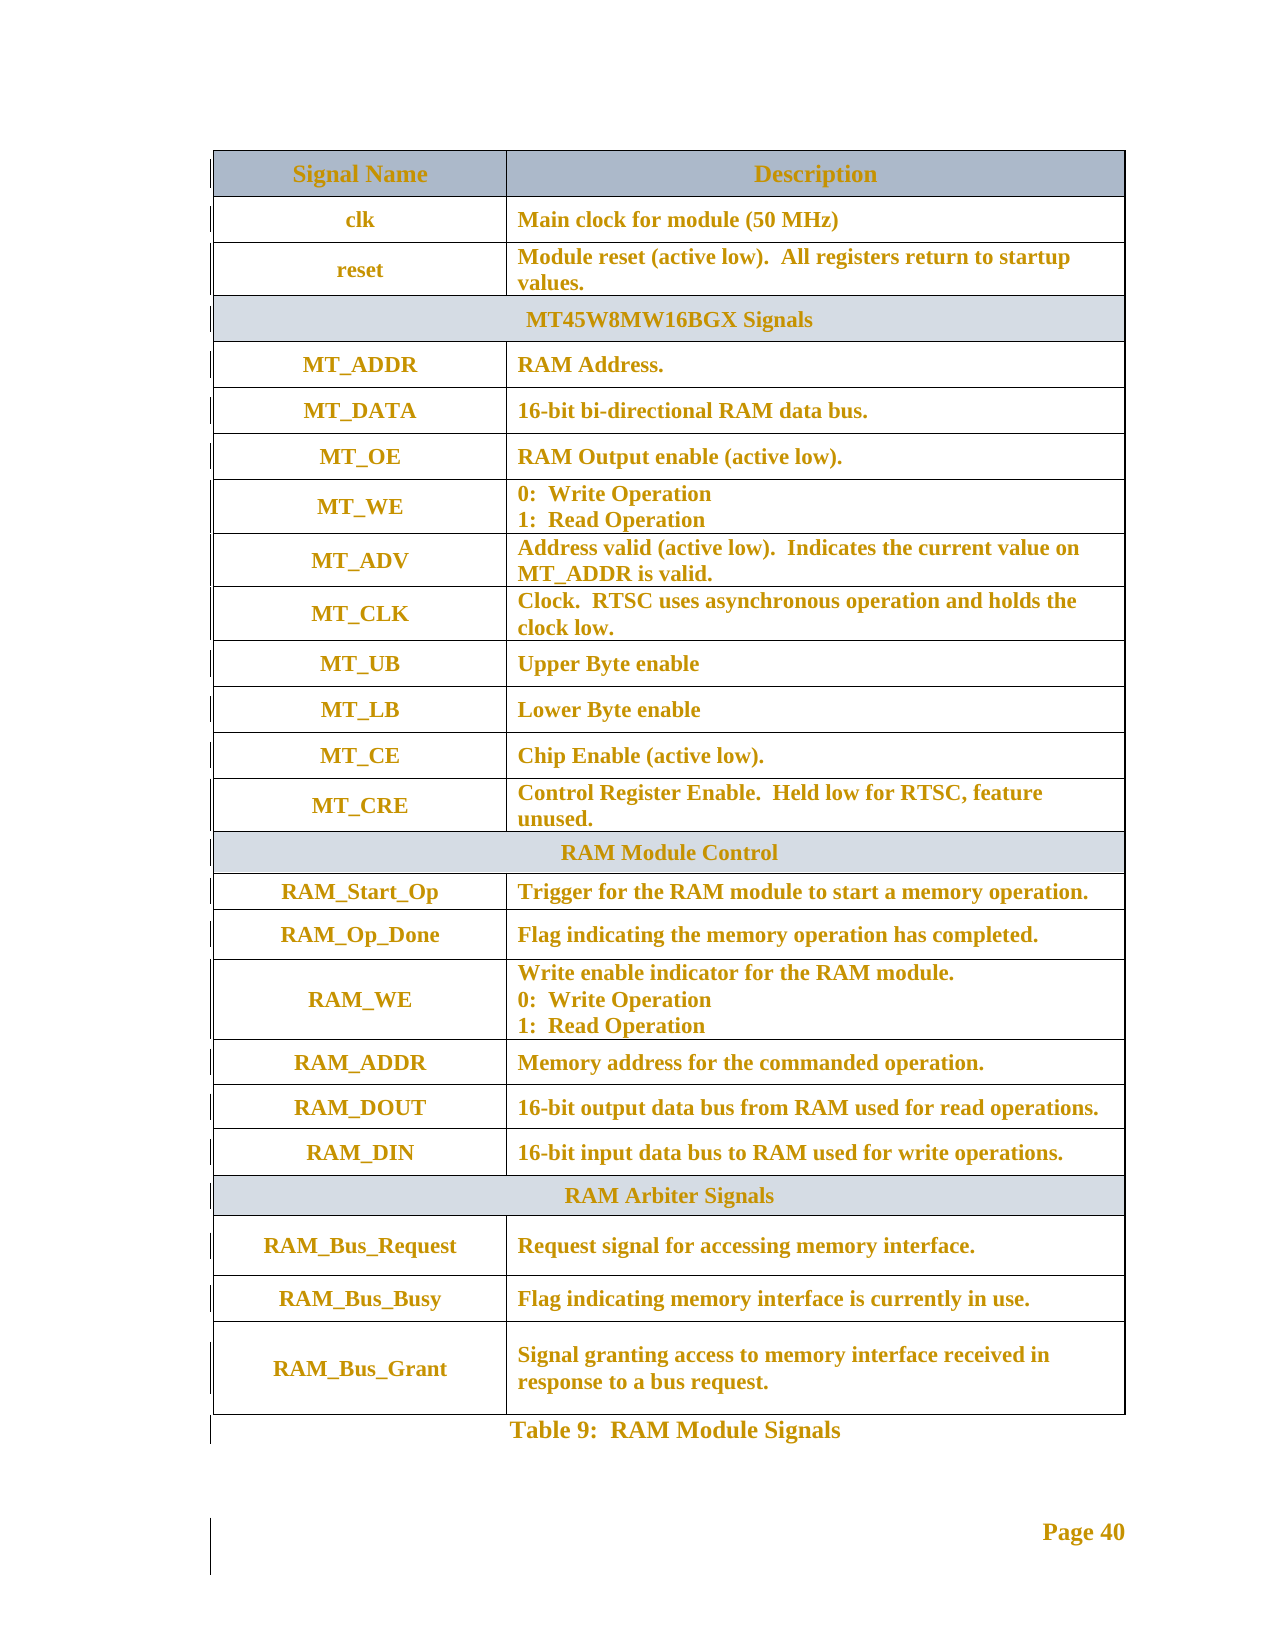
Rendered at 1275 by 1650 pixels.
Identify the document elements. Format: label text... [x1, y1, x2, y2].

table_cell RAM_WE [214, 960, 506, 1038]
table_cell MT45W8MW16BGX Signals [214, 296, 1124, 341]
table_cell reset [214, 243, 506, 295]
table_cell Request signal for accessing memory interface. [507, 1216, 1124, 1275]
table_cell RAM Arbiter Signals [214, 1176, 1124, 1215]
table_cell Address valid (active low). Indicates the current value on MT_ADDR is valid. [507, 534, 1124, 586]
table_cell 0: Write Operation 1: Read Operation [507, 480, 1124, 532]
table_cell Module reset (active low). All registers return to startup values. [507, 243, 1124, 295]
table_cell Chip Enable (active low). [507, 733, 1124, 777]
table_cell Flag indicating memory interface is currently in use. [507, 1276, 1124, 1321]
text Table 9: RAM Module Signals [225, 1415, 1125, 1443]
table_cell Signal granting access to memory interface received in response to a bus request. [507, 1322, 1124, 1414]
table_cell RAM_Bus_Request [214, 1216, 506, 1275]
table_cell RAM Module Control [214, 832, 1124, 872]
table_cell MT_UB [214, 641, 506, 686]
table_cell RAM_Start_Op [214, 874, 506, 909]
table_cell 16-bit input data bus to RAM used for write operations. [507, 1129, 1124, 1175]
table_cell MT_LB [214, 687, 506, 732]
table_cell MT_CRE [214, 779, 506, 831]
table_header Description [507, 151, 1124, 196]
table_cell 16-bit bi-directional RAM data bus. [507, 388, 1124, 433]
table_cell MT_ADDR [214, 342, 506, 387]
table_cell MT_WE [214, 480, 506, 532]
table_cell MT_CLK [214, 587, 506, 640]
table_header Signal Name [214, 151, 506, 196]
table_cell Flag indicating the memory operation has completed. [507, 910, 1124, 958]
table_cell RAM_DIN [214, 1129, 506, 1175]
table_cell RAM Output enable (active low). [507, 434, 1124, 479]
table_cell RAM_ADDR [214, 1040, 506, 1084]
table_cell Trigger for the RAM module to start a memory operation. [507, 874, 1124, 909]
table_cell MT_CE [214, 733, 506, 777]
table_cell Main clock for module (50 MHz) [507, 197, 1124, 242]
table_cell RAM_Bus_Busy [214, 1276, 506, 1321]
table_cell clk [214, 197, 506, 242]
table_cell Upper Byte enable [507, 641, 1124, 686]
table_cell Lower Byte enable [507, 687, 1124, 732]
table_cell Clock. RTSC uses asynchronous operation and holds the clock low. [507, 587, 1124, 640]
table_cell MT_OE [214, 434, 506, 479]
table_cell MT_ADV [214, 534, 506, 586]
table_cell RAM_Op_Done [214, 910, 506, 958]
table_cell 16-bit output data bus from RAM used for read operations. [507, 1085, 1124, 1128]
table_cell RAM_Bus_Grant [214, 1322, 506, 1414]
table_cell Write enable indicator for the RAM module. 0: Write Operation 1: Read Operation [507, 960, 1124, 1038]
table_cell RAM Address. [507, 342, 1124, 387]
table_cell Control Register Enable. Held low for RTSC, feature unused. [507, 779, 1124, 831]
table_cell Memory address for the commanded operation. [507, 1040, 1124, 1084]
table_cell RAM_DOUT [214, 1085, 506, 1128]
table_cell MT_DATA [214, 388, 506, 433]
